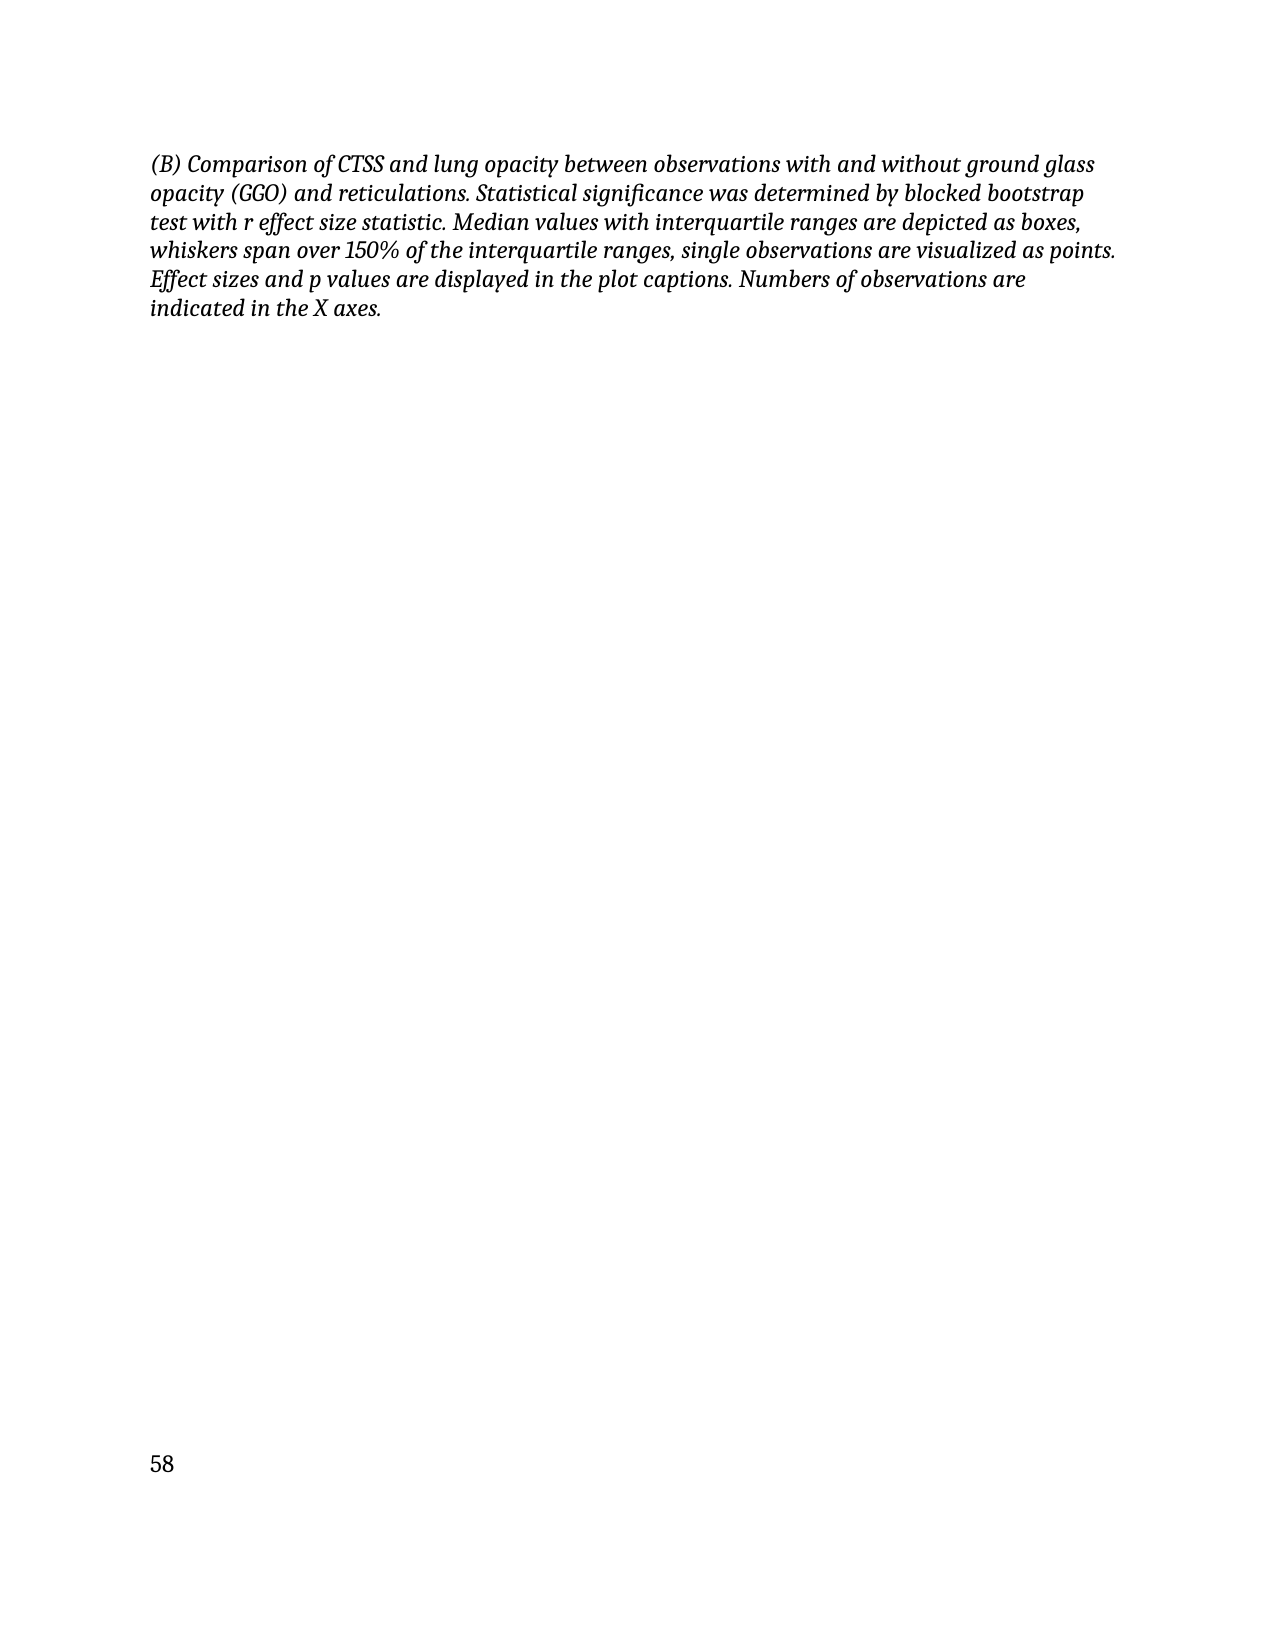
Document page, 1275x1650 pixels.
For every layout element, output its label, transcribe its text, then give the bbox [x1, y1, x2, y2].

text (B) Comparison of CTSS and lung opacity between observations with and without ground glass opacity (GGO) and reticulations. Statistical significance was determined by blocked bootstrap test with r effect size statistic. Median values with interquartile ranges are depicted as boxes, whiskers span over 150% of the interquartile ranges, single observations are visualized as points. Effect sizes and p values are displayed in the plot captions. Numbers of observations are indicated in the X axes. [150, 150, 1125, 322]
